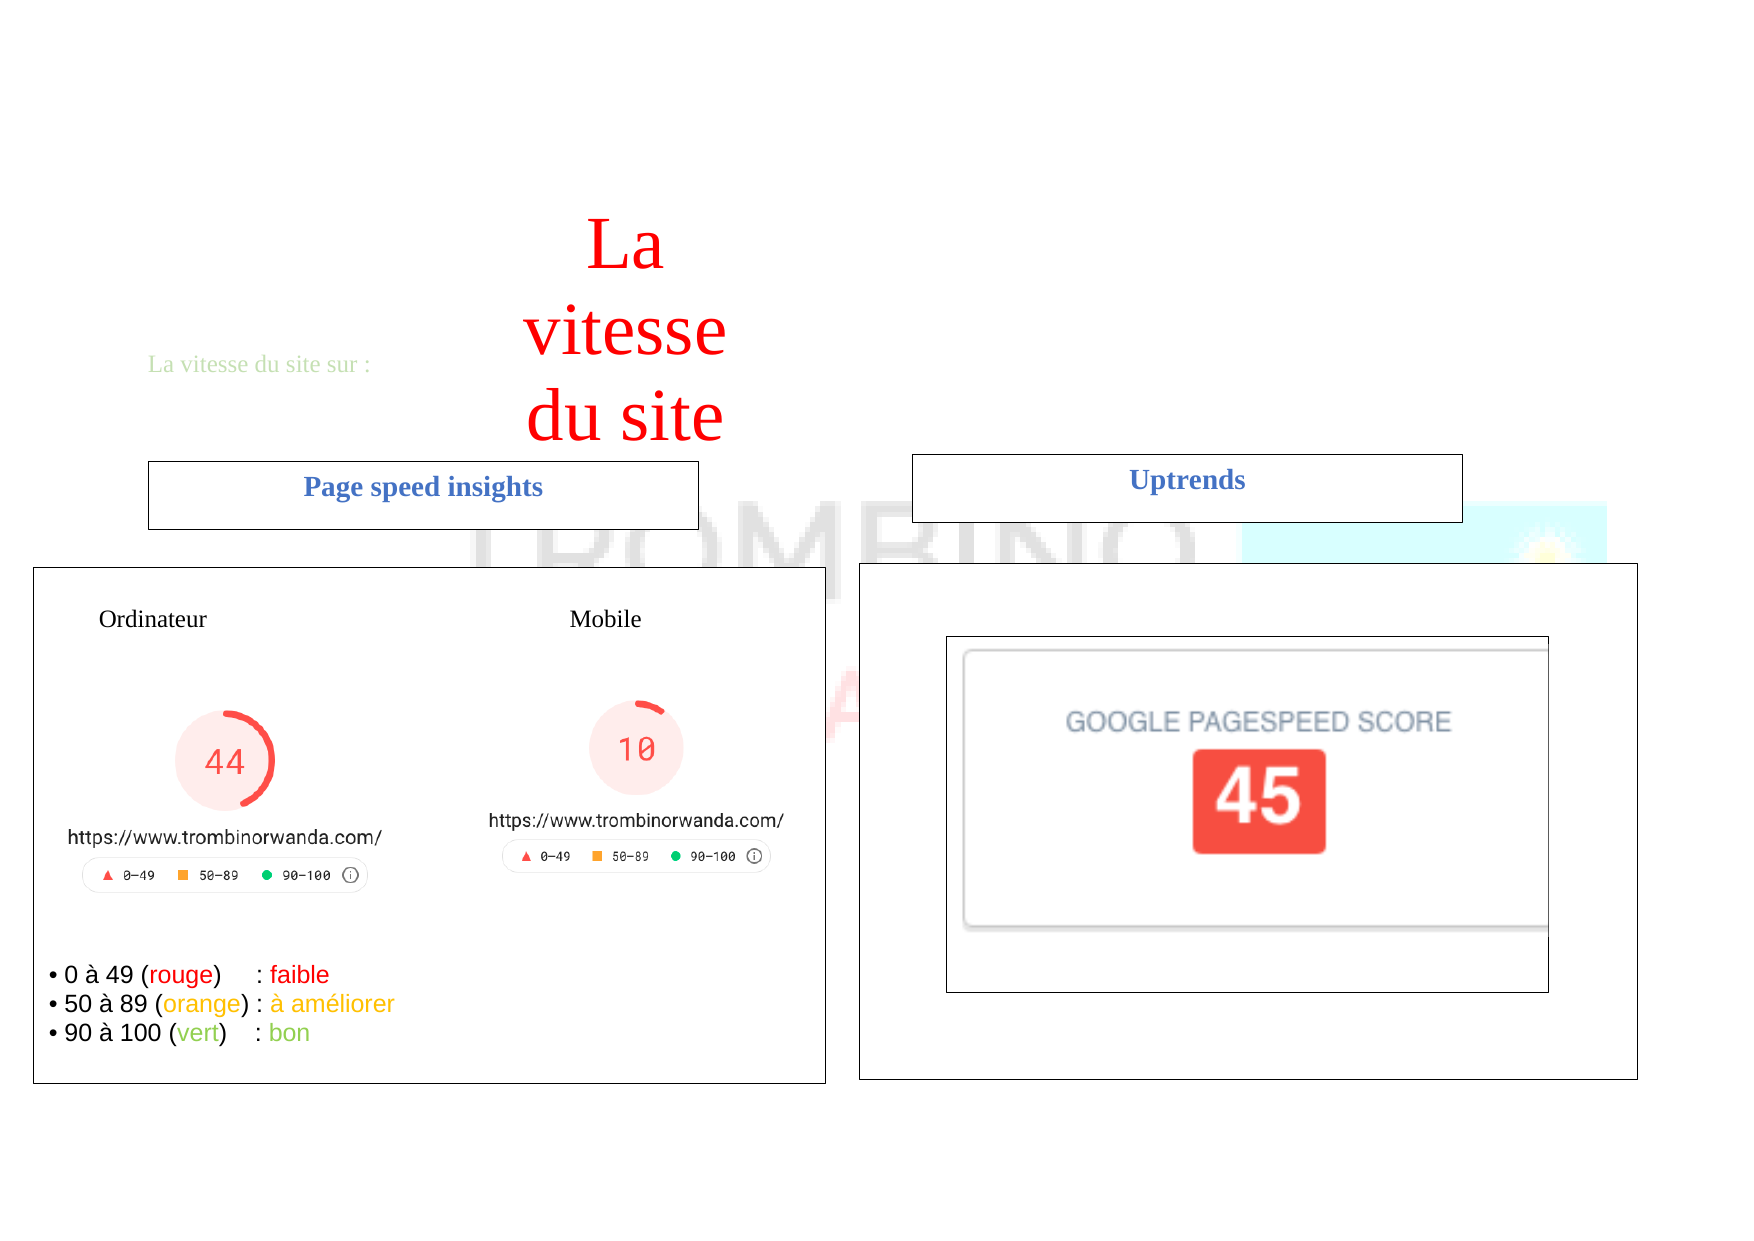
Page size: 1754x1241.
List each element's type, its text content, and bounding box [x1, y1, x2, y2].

picture [48, 690, 402, 903]
picture [961, 644, 1549, 937]
text La vitesse du site sur : [148, 349, 1606, 378]
picture [478, 686, 809, 884]
